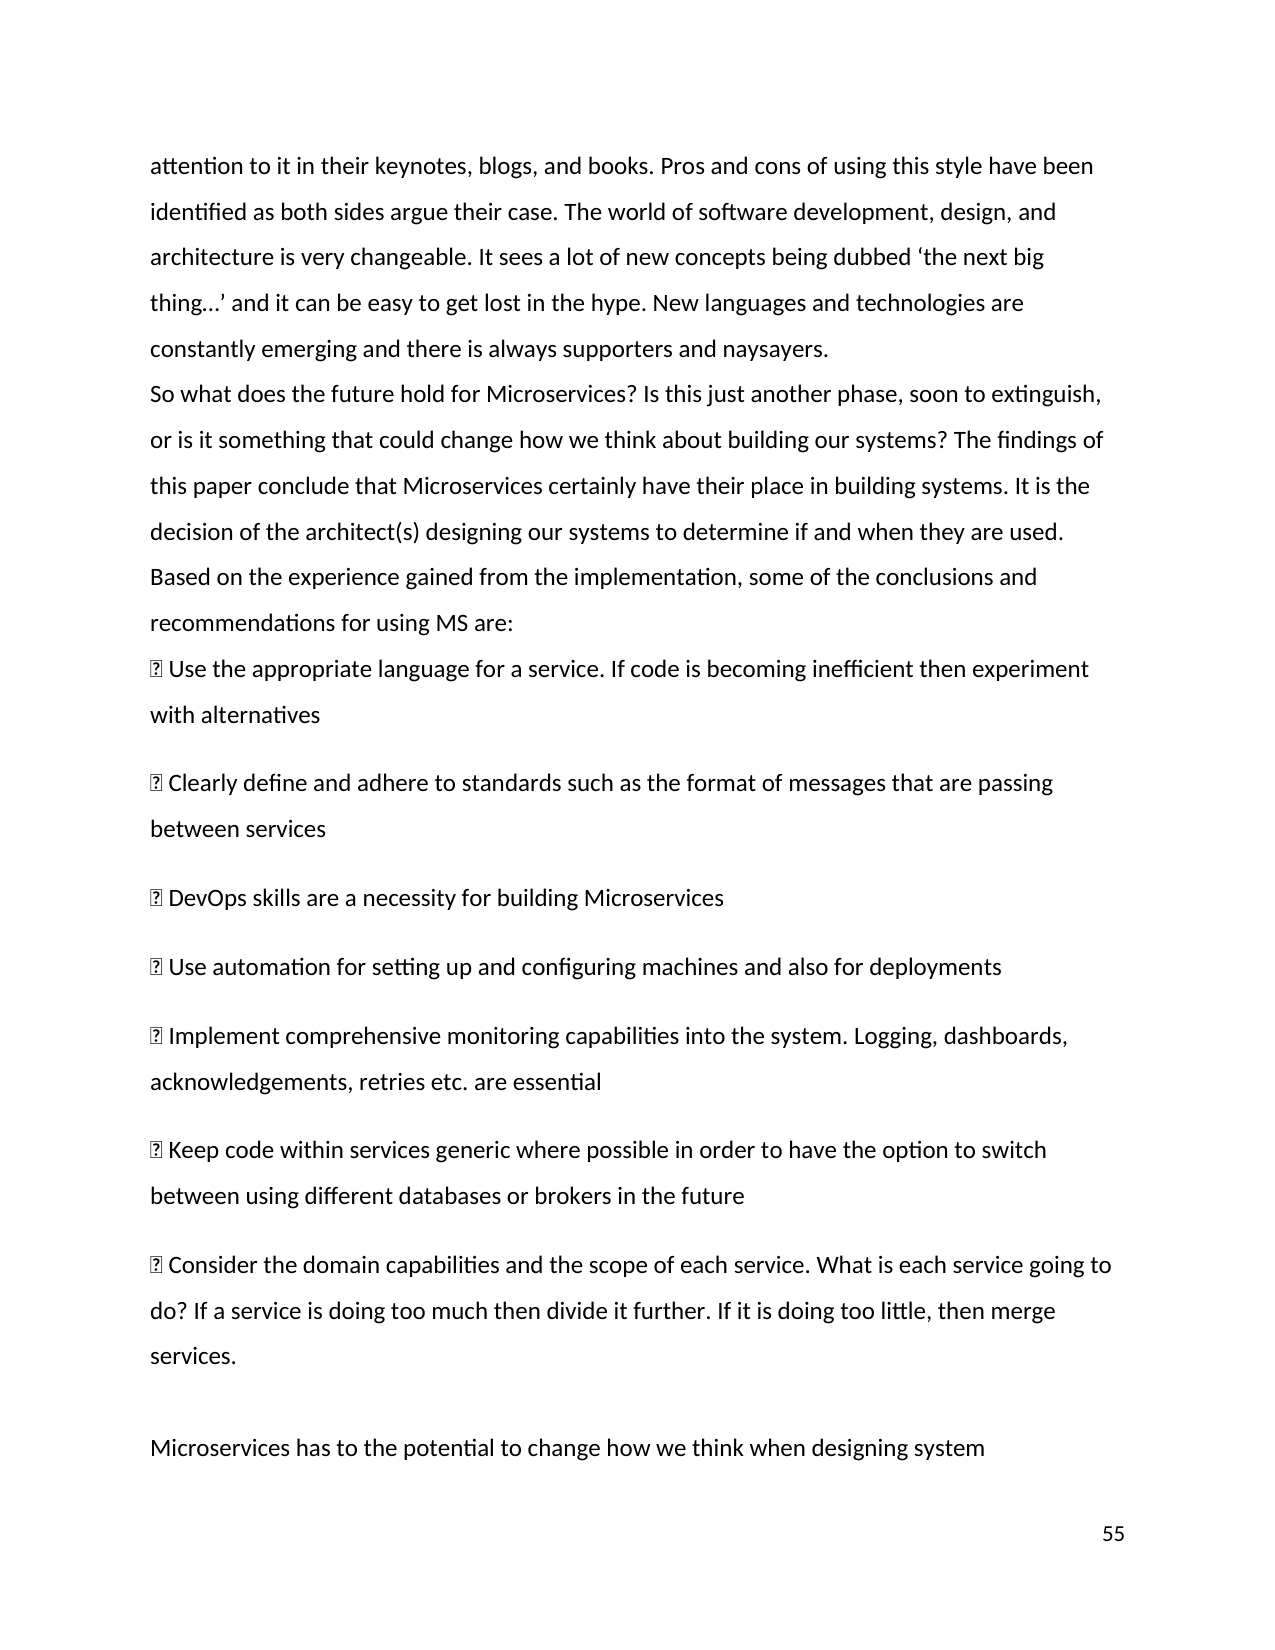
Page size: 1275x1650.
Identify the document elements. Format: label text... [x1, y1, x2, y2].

text  DevOps skills are a necessity for building Microservices [150, 882, 1125, 913]
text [150, 150, 1125, 363]
text  Clearly define and adhere to standards such as the format of messages that are passing between services [150, 768, 1125, 844]
text  Implement comprehensive monitoring capabilities into the system. Logging, dashboards, acknowledgements, retries etc. are essential [150, 1020, 1125, 1096]
text  Keep code within services generic where possible in order to have the option to switch between using different databases or brokers in the future [150, 1134, 1125, 1211]
text  Consider the domain capabilities and the scope of each service. What is each service going to do? If a service is doing too much then divide it further. If it is doing too little, then merge services. [150, 1249, 1125, 1371]
text  Use automation for setting up and configuring machines and also for deployments [150, 951, 1125, 982]
text So what does the future hold for Microservices? Is this just another phase, soon to extinguish, or is it something that could change how we think about building our systems? The findings of this paper conclude that Microservices certainly have their place in building systems. It is the decision of the architect(s) designing our systems to determine if and when they are used. Based on the experience gained from the implementation, some of the conclusions and recommendations for using MS are: [150, 379, 1125, 638]
text Microservices has to the potential to change how we think when designing system [150, 1432, 1125, 1462]
text  Use the appropriate language for a service. If code is becoming inefficient then experiment with alternatives [150, 653, 1125, 729]
